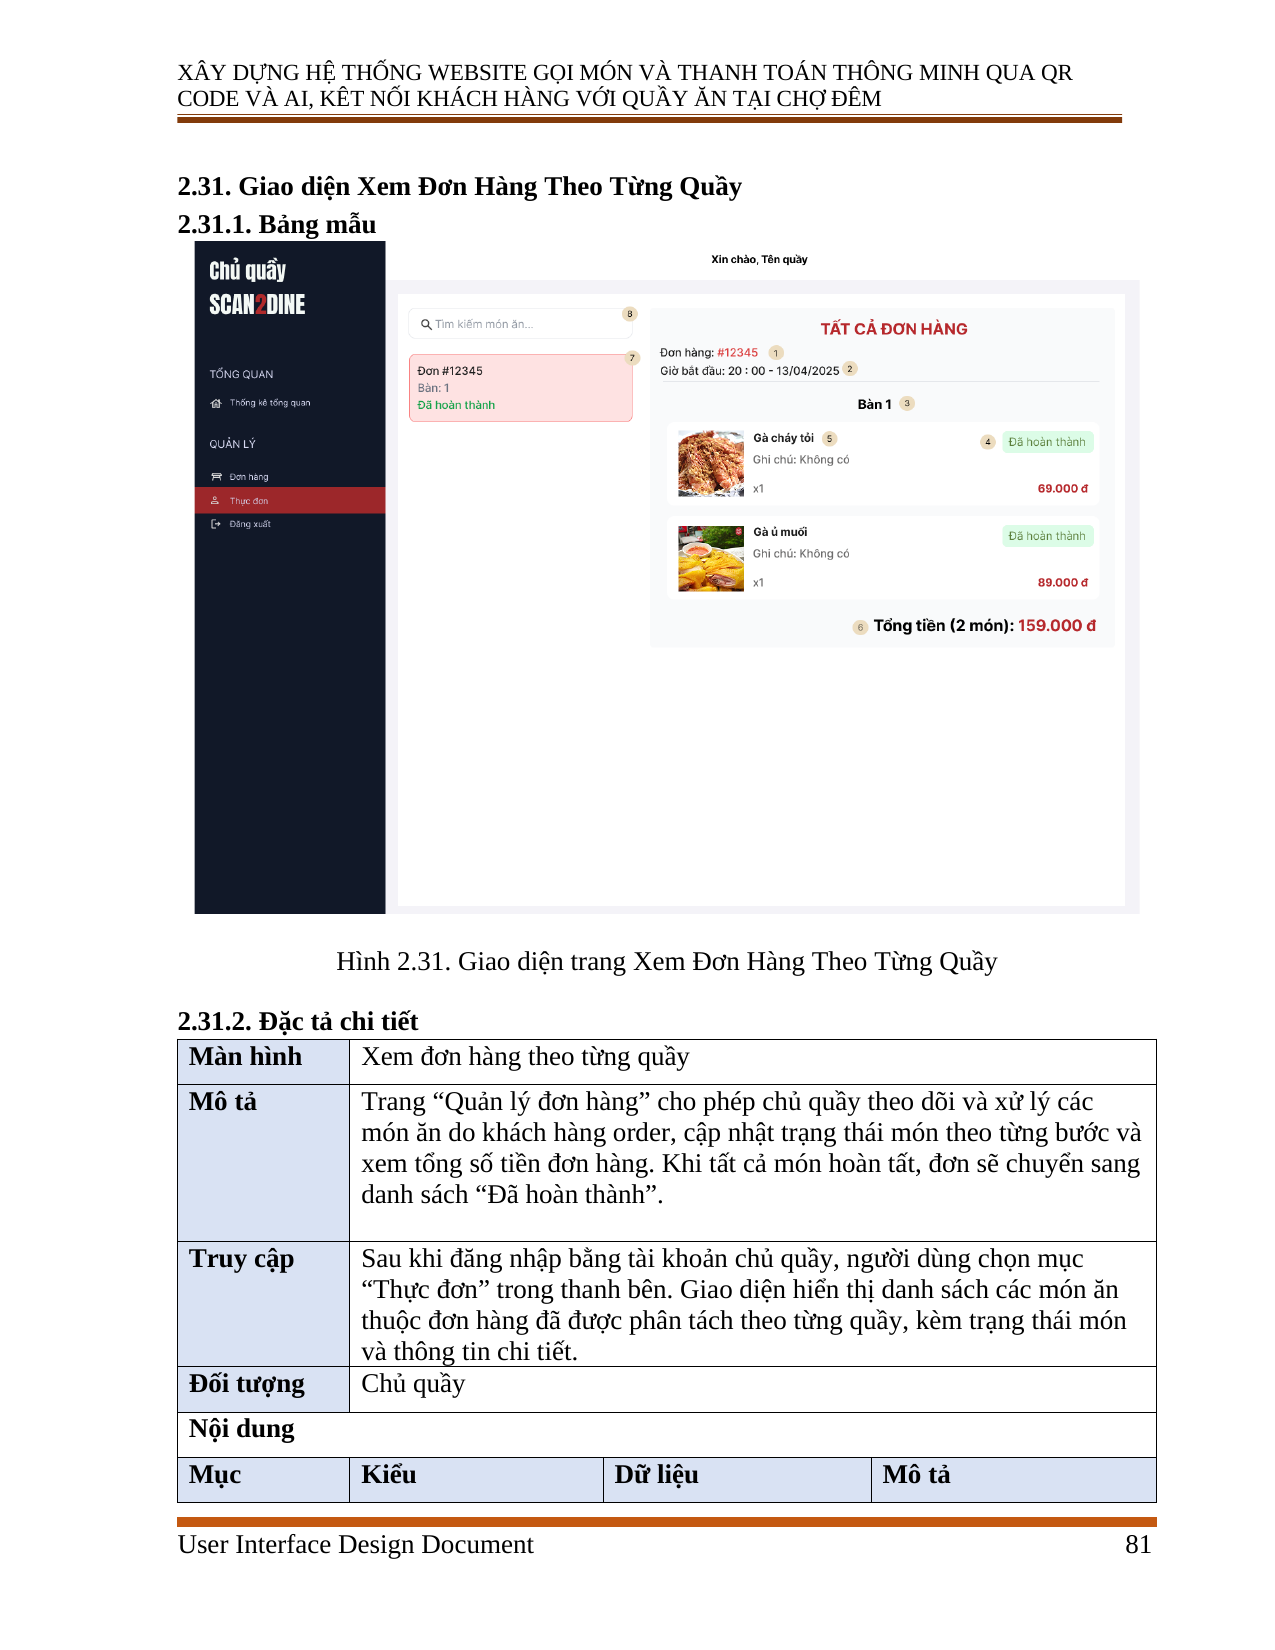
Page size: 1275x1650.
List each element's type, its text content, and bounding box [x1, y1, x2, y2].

text Hình 2.31. Giao diện trang Xem Đơn Hàng Theo Từng Quầy [177, 945, 1157, 976]
subtitle 2.31.1. Bảng mẫu [177, 208, 1157, 239]
table_header Xem đơn hàng theo từng quầy [350, 1040, 1156, 1084]
picture [194, 241, 1140, 914]
table_cell Nội dung [178, 1413, 1156, 1457]
table_cell Dữ liệu [604, 1458, 871, 1502]
table_header Màn hình [178, 1040, 349, 1084]
table_cell Sau khi đăng nhập bằng tài khoản chủ quầy, người dùng chọn mục “Thực đơn” trong thanh bên. Giao diện hiển thị danh sách các món ăn thuộc đơn hàng đã được phân tách theo từng quầy, kèm trạng thái món và thông tin chi tiết. [350, 1242, 1156, 1366]
table_cell Kiểu [350, 1458, 603, 1502]
subtitle 2.31. Giao diện Xem Đơn Hàng Theo Từng Quầy [177, 170, 1157, 201]
table_cell Trang “Quản lý đơn hàng” cho phép chủ quầy theo dõi và xử lý các món ăn do khách hàng order, cập nhật trạng thái món theo từng bước và xem tổng số tiền đơn hàng. Khi tất cả món hoàn tất, đơn sẽ chuyển sang danh sách “Đã hoàn thành”. [350, 1085, 1156, 1241]
table_cell Truy cập [178, 1242, 349, 1366]
table_cell Mô tả [872, 1458, 1156, 1502]
subtitle 2.31.2. Đặc tả chi tiết [177, 1005, 1157, 1036]
table_cell Mục [178, 1458, 349, 1502]
table_cell Mô tả [178, 1085, 349, 1241]
table_cell Chủ quầy [350, 1367, 1156, 1412]
table_cell Đối tượng [178, 1367, 349, 1412]
